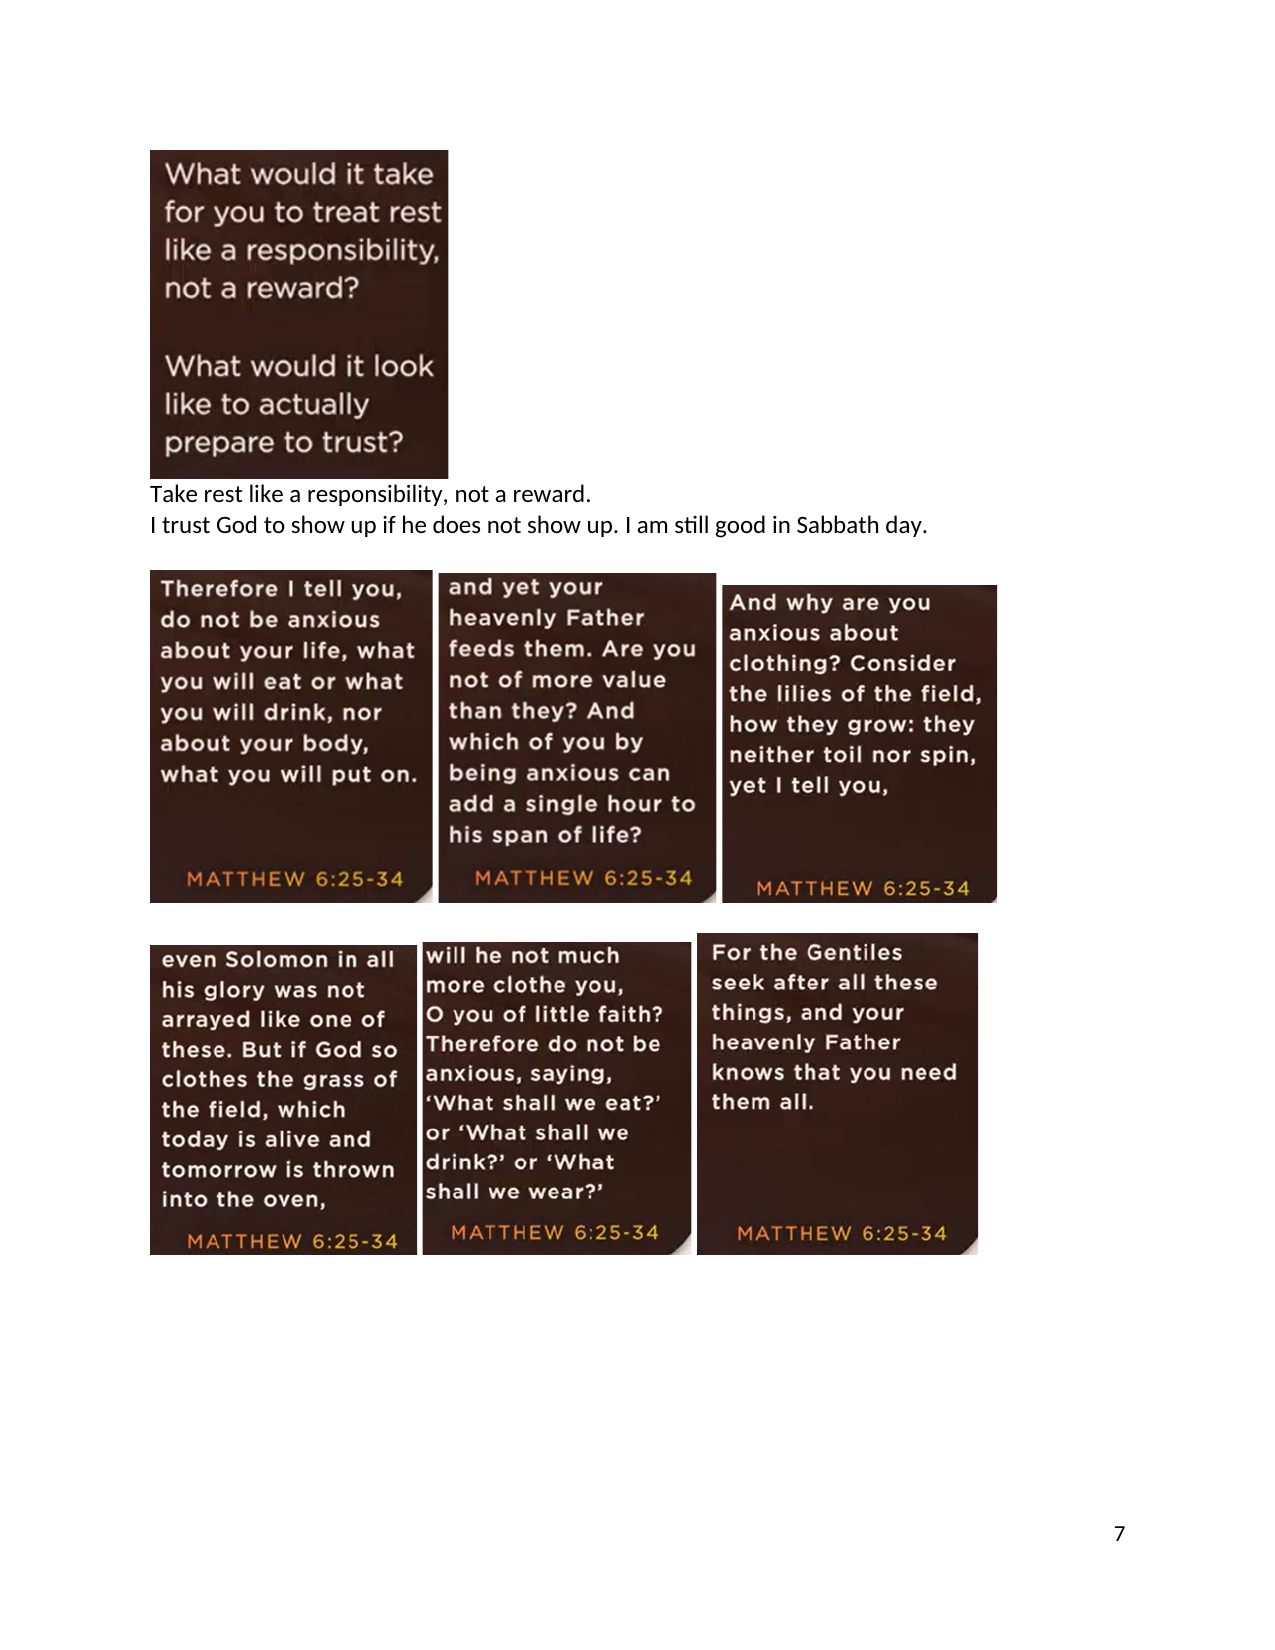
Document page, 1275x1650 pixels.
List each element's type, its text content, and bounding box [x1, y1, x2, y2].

picture [438, 573, 717, 903]
picture [422, 942, 692, 1255]
text I trust God to show up if he does not show up. I am still good in Sabbath day. [150, 509, 1125, 539]
picture [697, 933, 979, 1255]
picture [722, 585, 998, 903]
text Take rest like a responsibility, not a reward. [150, 478, 1125, 509]
picture [150, 570, 433, 903]
picture [150, 945, 418, 1255]
picture [150, 150, 449, 479]
